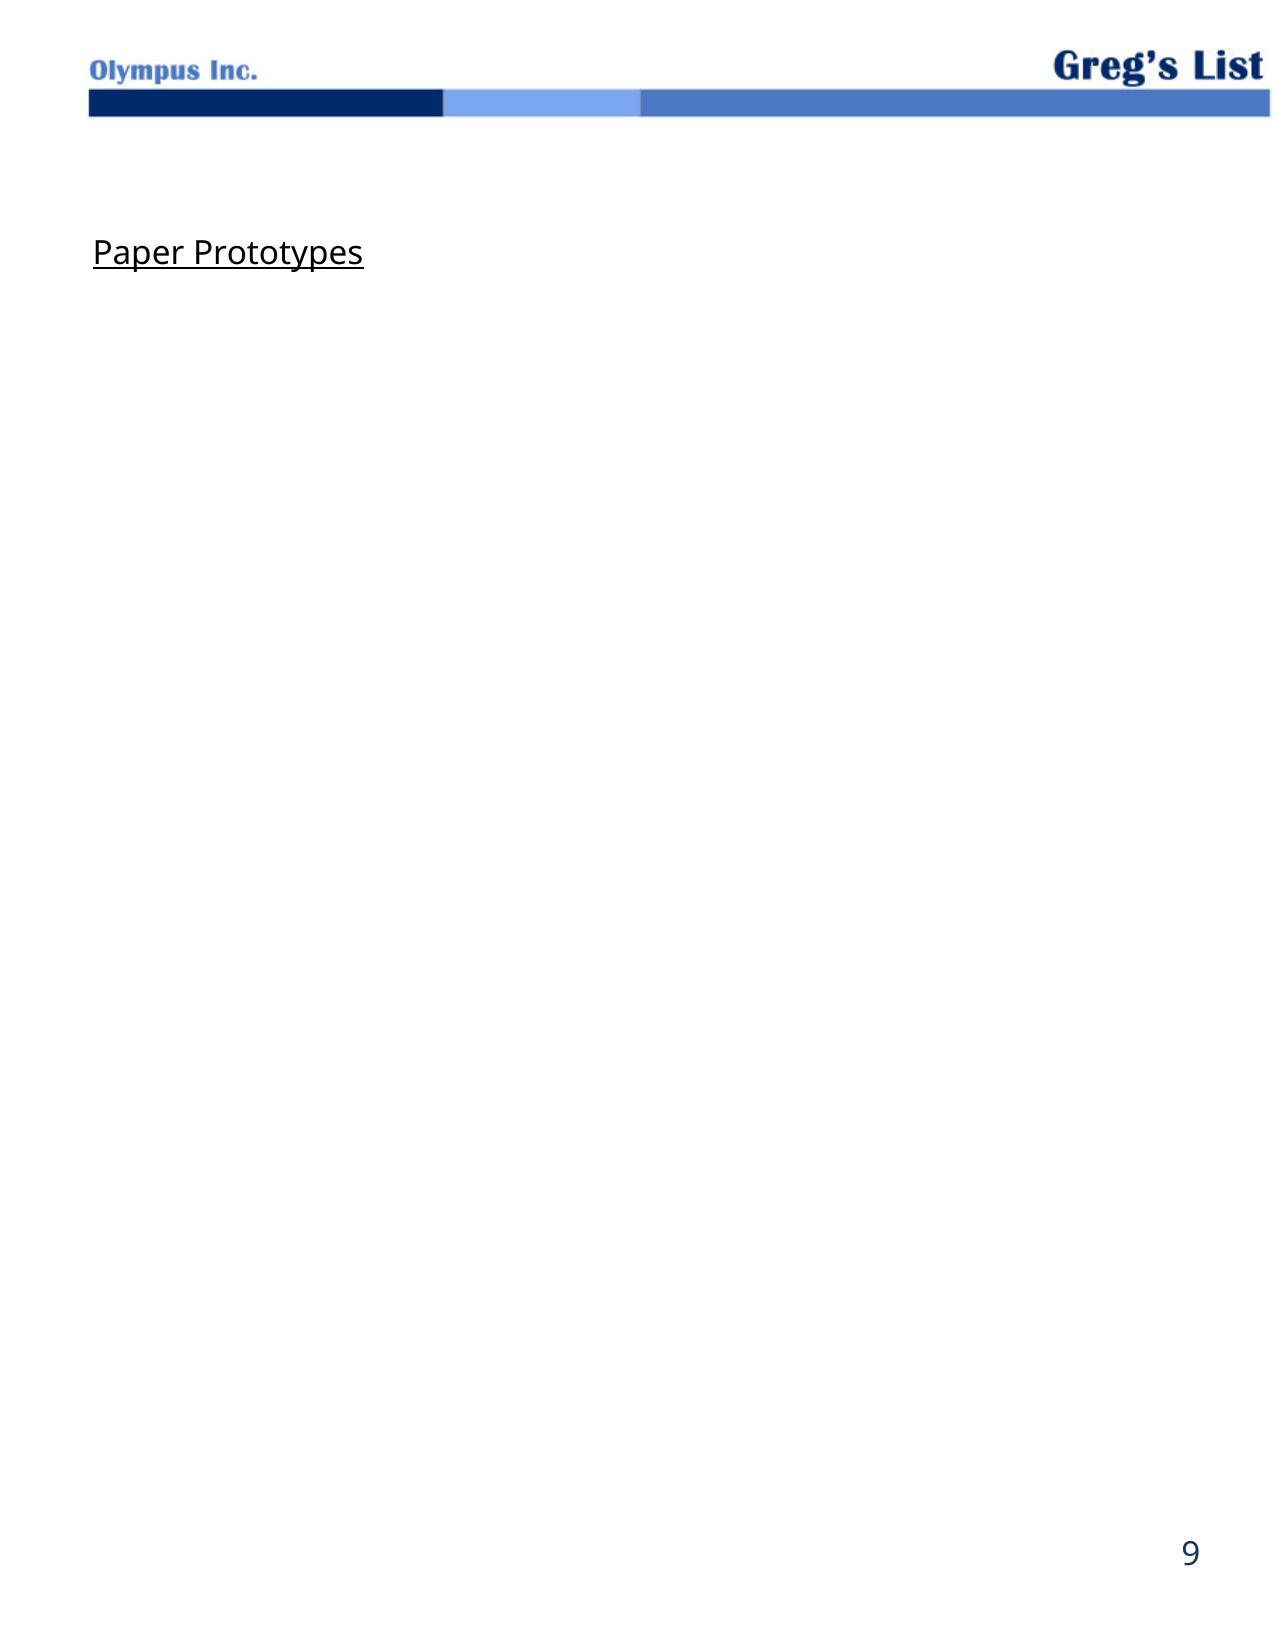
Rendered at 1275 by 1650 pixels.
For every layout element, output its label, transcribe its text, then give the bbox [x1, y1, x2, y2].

picture [75, 30, 1275, 133]
subtitle Paper Prototypes [75, 229, 1200, 274]
